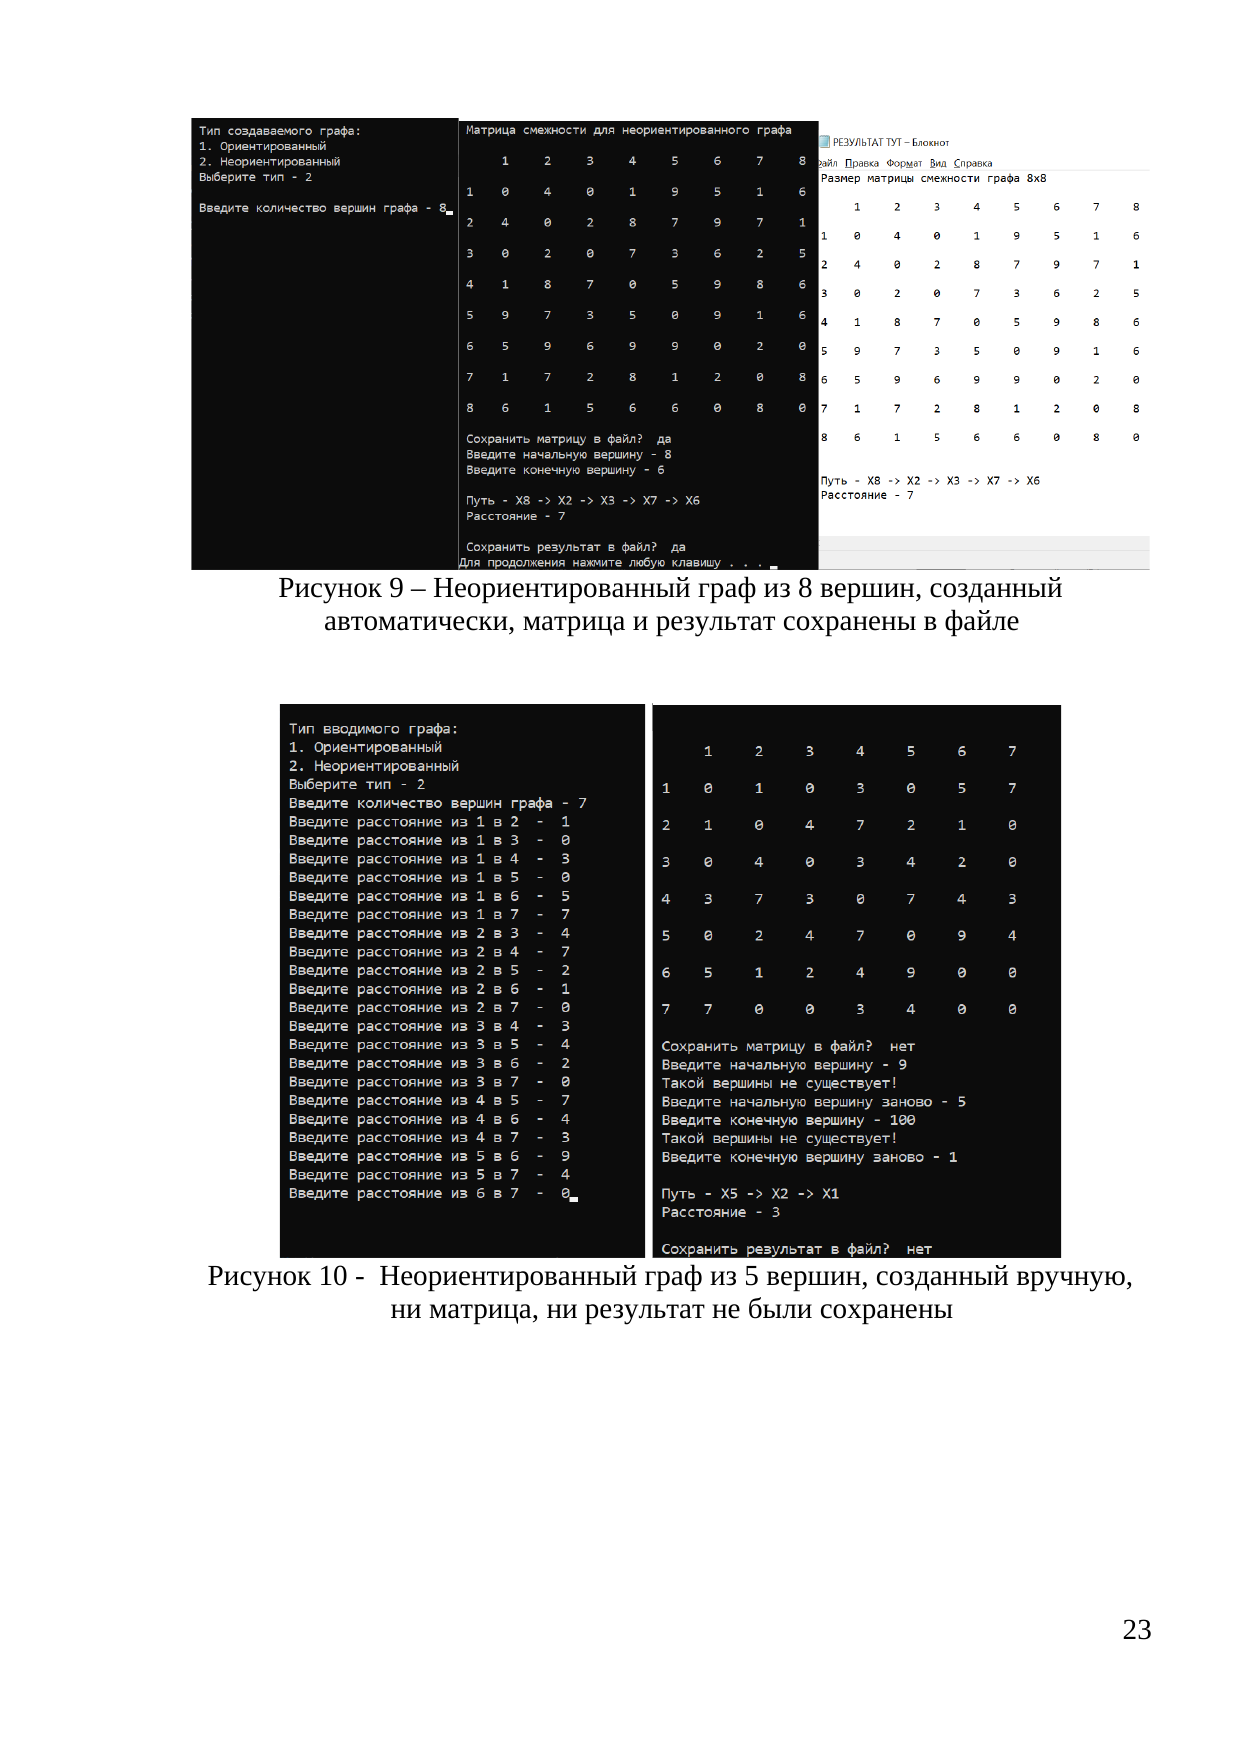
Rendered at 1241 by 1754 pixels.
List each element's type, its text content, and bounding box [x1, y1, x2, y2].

text Рисунок 9 – Неориентированный граф из 8 вершин, созданный автоматически, матрица и результат сохранены в файле [189, 570, 1152, 637]
picture [191, 118, 1150, 570]
text Рисунок 10 - Неориентированный граф из 5 вершин, созданный вручную, ни матрица, ни результат не были сохранены [189, 1258, 1152, 1325]
picture [279, 704, 646, 1258]
picture [652, 703, 1062, 1258]
